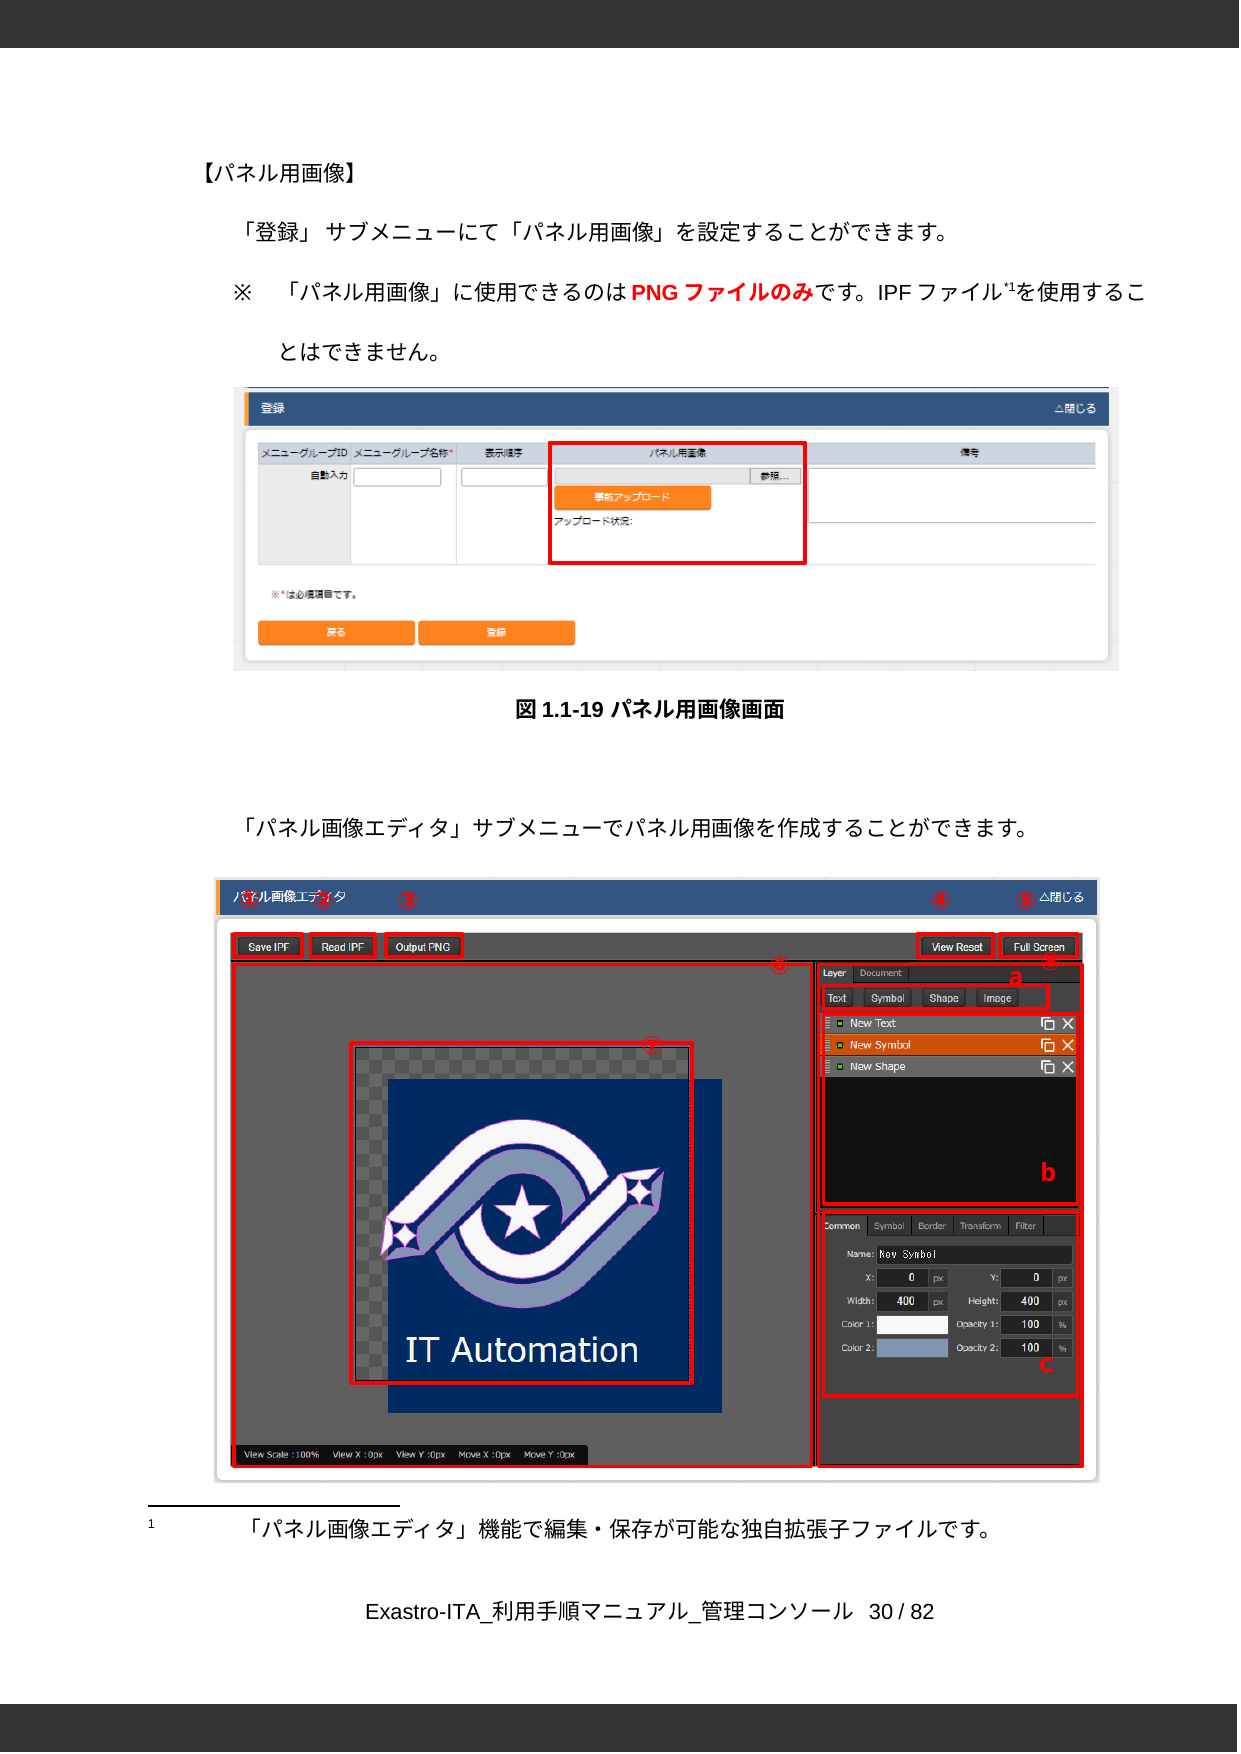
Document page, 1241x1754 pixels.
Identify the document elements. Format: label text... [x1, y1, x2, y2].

picture [0, 1704, 1237, 1752]
picture [233, 387, 1120, 671]
picture [213, 877, 1100, 1483]
list 「登録」 サブメニューにて「パネル用画像」を設定することができます。 [233, 201, 1152, 261]
picture [0, 0, 1239, 48]
text 図 1.1-19 パネル用画像画面 [148, 678, 1152, 738]
list 「パネル用画像」に使用できるのはPNGファイルのみです。IPFファイル*を使用することはできません。 [233, 261, 1152, 380]
list 「パネル画像エディタ」サブメニューでパネル用画像を作成することができます。 [233, 797, 1152, 857]
text 【パネル用画像】 [192, 142, 1152, 201]
